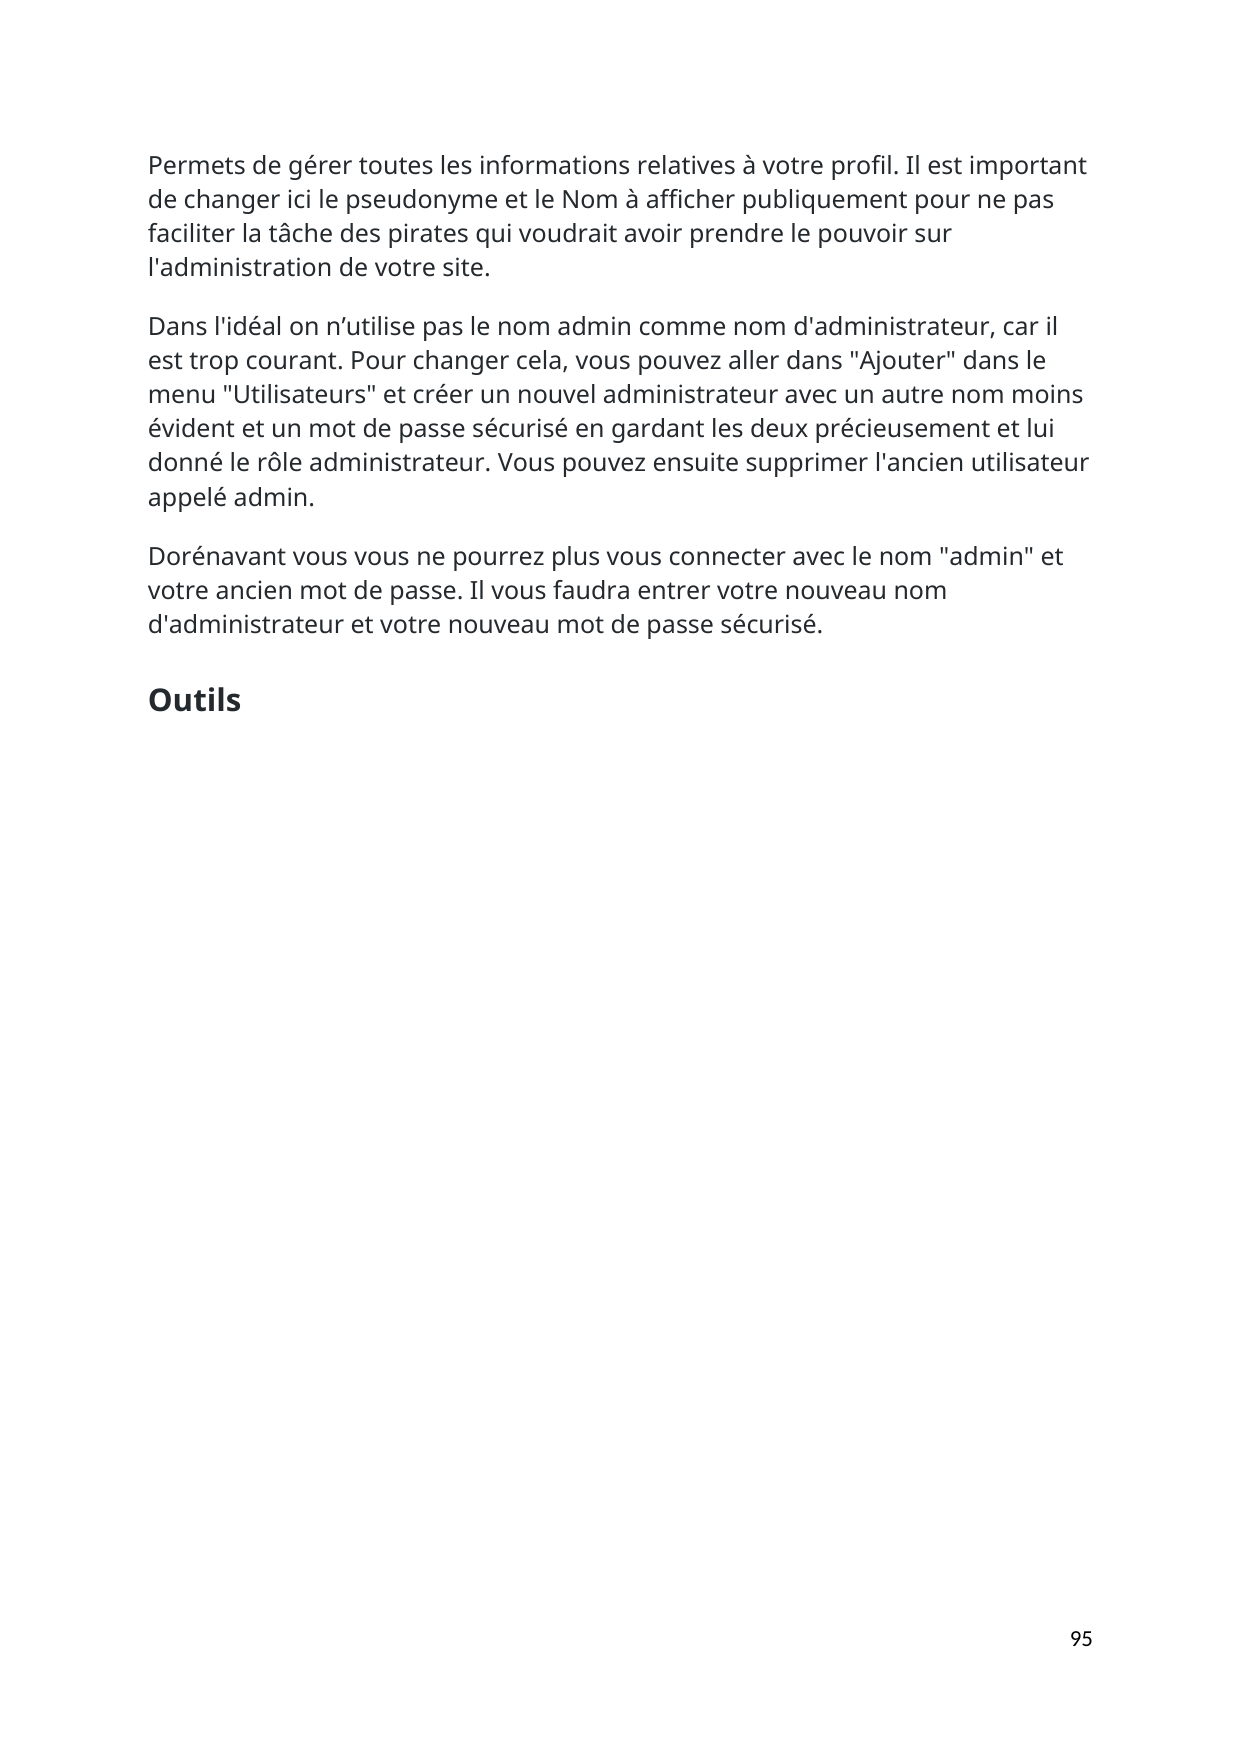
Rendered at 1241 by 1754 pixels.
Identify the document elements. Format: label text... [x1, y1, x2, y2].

text Permets de gérer toutes les informations relatives à votre profil. Il est important de changer ici le pseudonyme et le Nom à afficher publiquement pour ne pas faciliter la tâche des pirates qui voudrait avoir prendre le pouvoir sur l'administration de votre site. [148, 148, 1093, 284]
text Dorénavant vous vous ne pourrez plus vous connecter avec le nom "admin" et votre ancien mot de passe. Il vous faudra entrer votre nouveau nom d'administrateur et votre nouveau mot de passe sécurisé. [148, 538, 1093, 640]
text Outils [148, 678, 1093, 721]
text Dans l'idéal on n’utilise pas le nom admin comme nom d'administrateur, car il est trop courant. Pour changer cela, vous pouvez aller dans "Ajouter" dans le menu "Utilisateurs" et créer un nouvel administrateur avec un autre nom moins évident et un mot de passe sécurisé en gardant les deux précieusement et lui donné le rôle administrateur. Vous pouvez ensuite supprimer l'ancien utilisateur appelé admin. [148, 309, 1093, 513]
